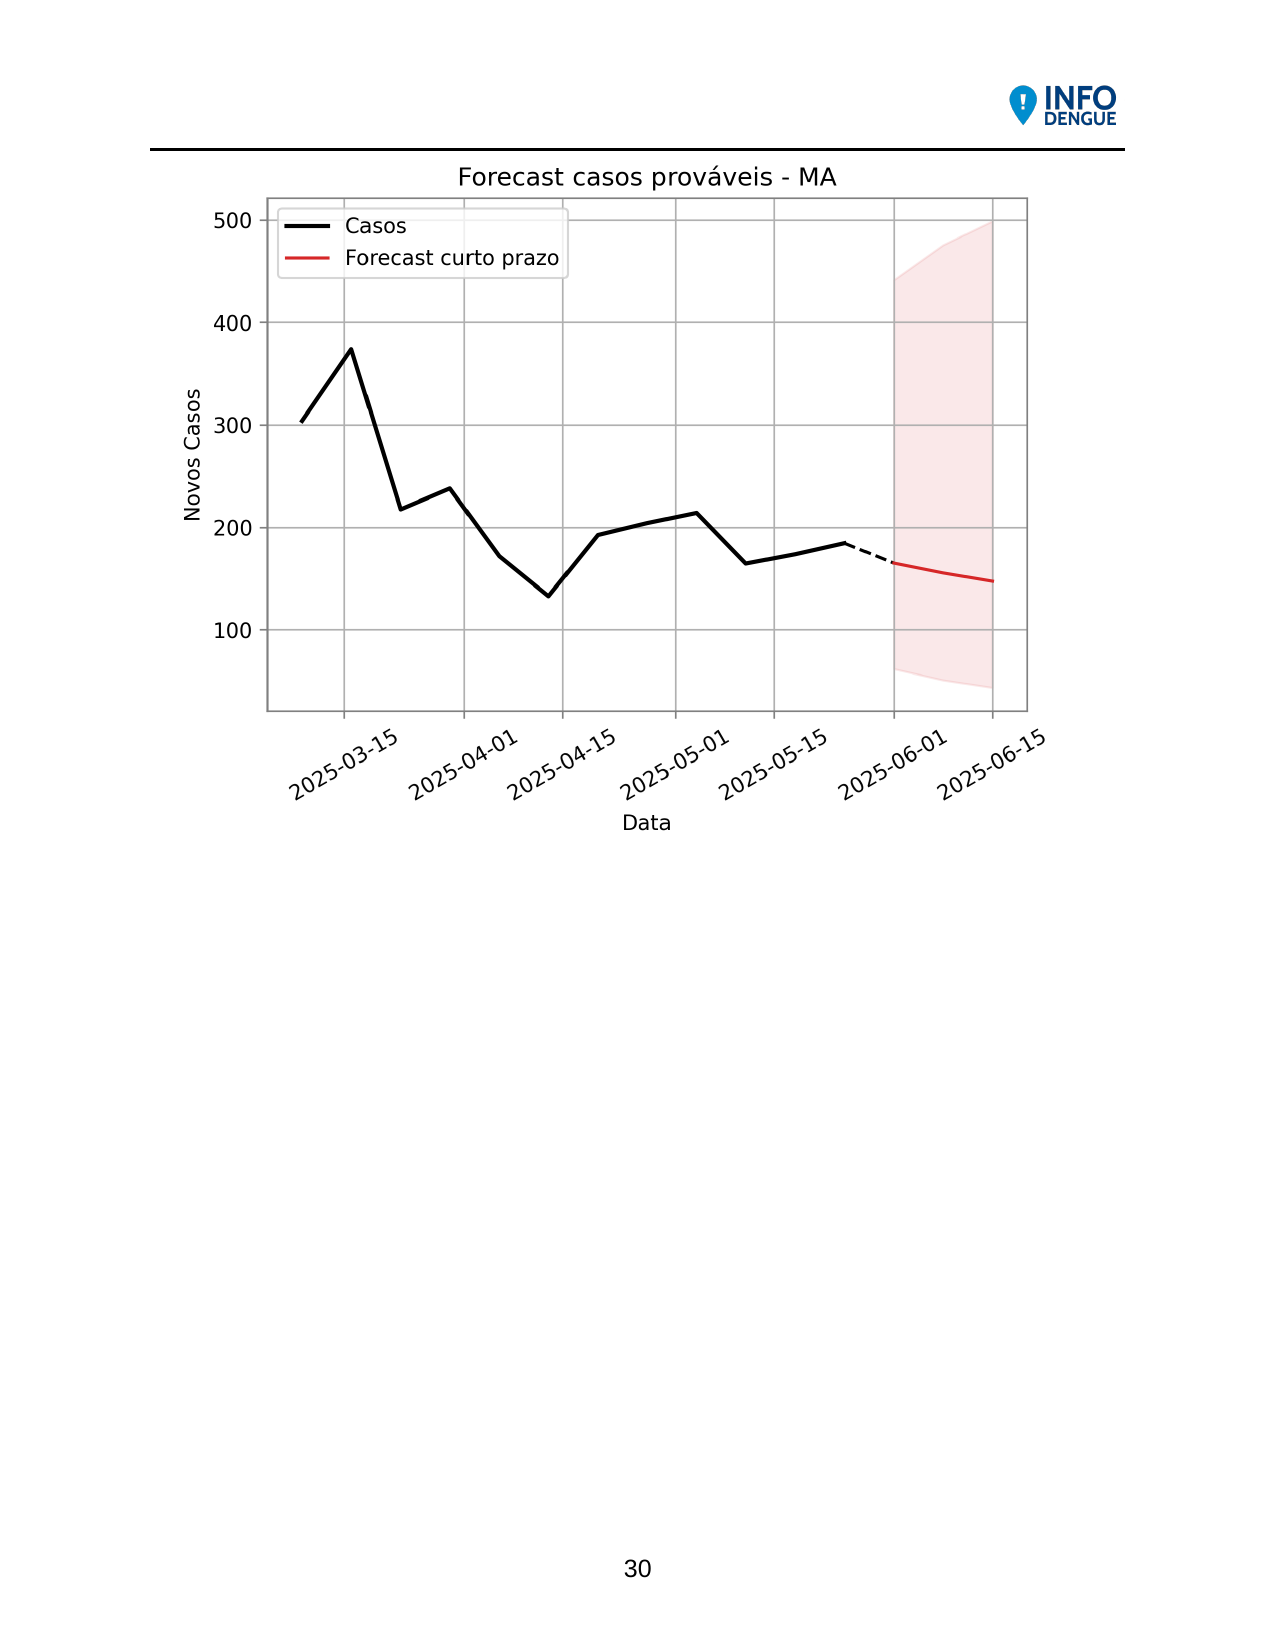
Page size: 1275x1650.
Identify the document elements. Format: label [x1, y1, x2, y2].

picture [168, 151, 1065, 849]
picture [1000, 75, 1125, 136]
